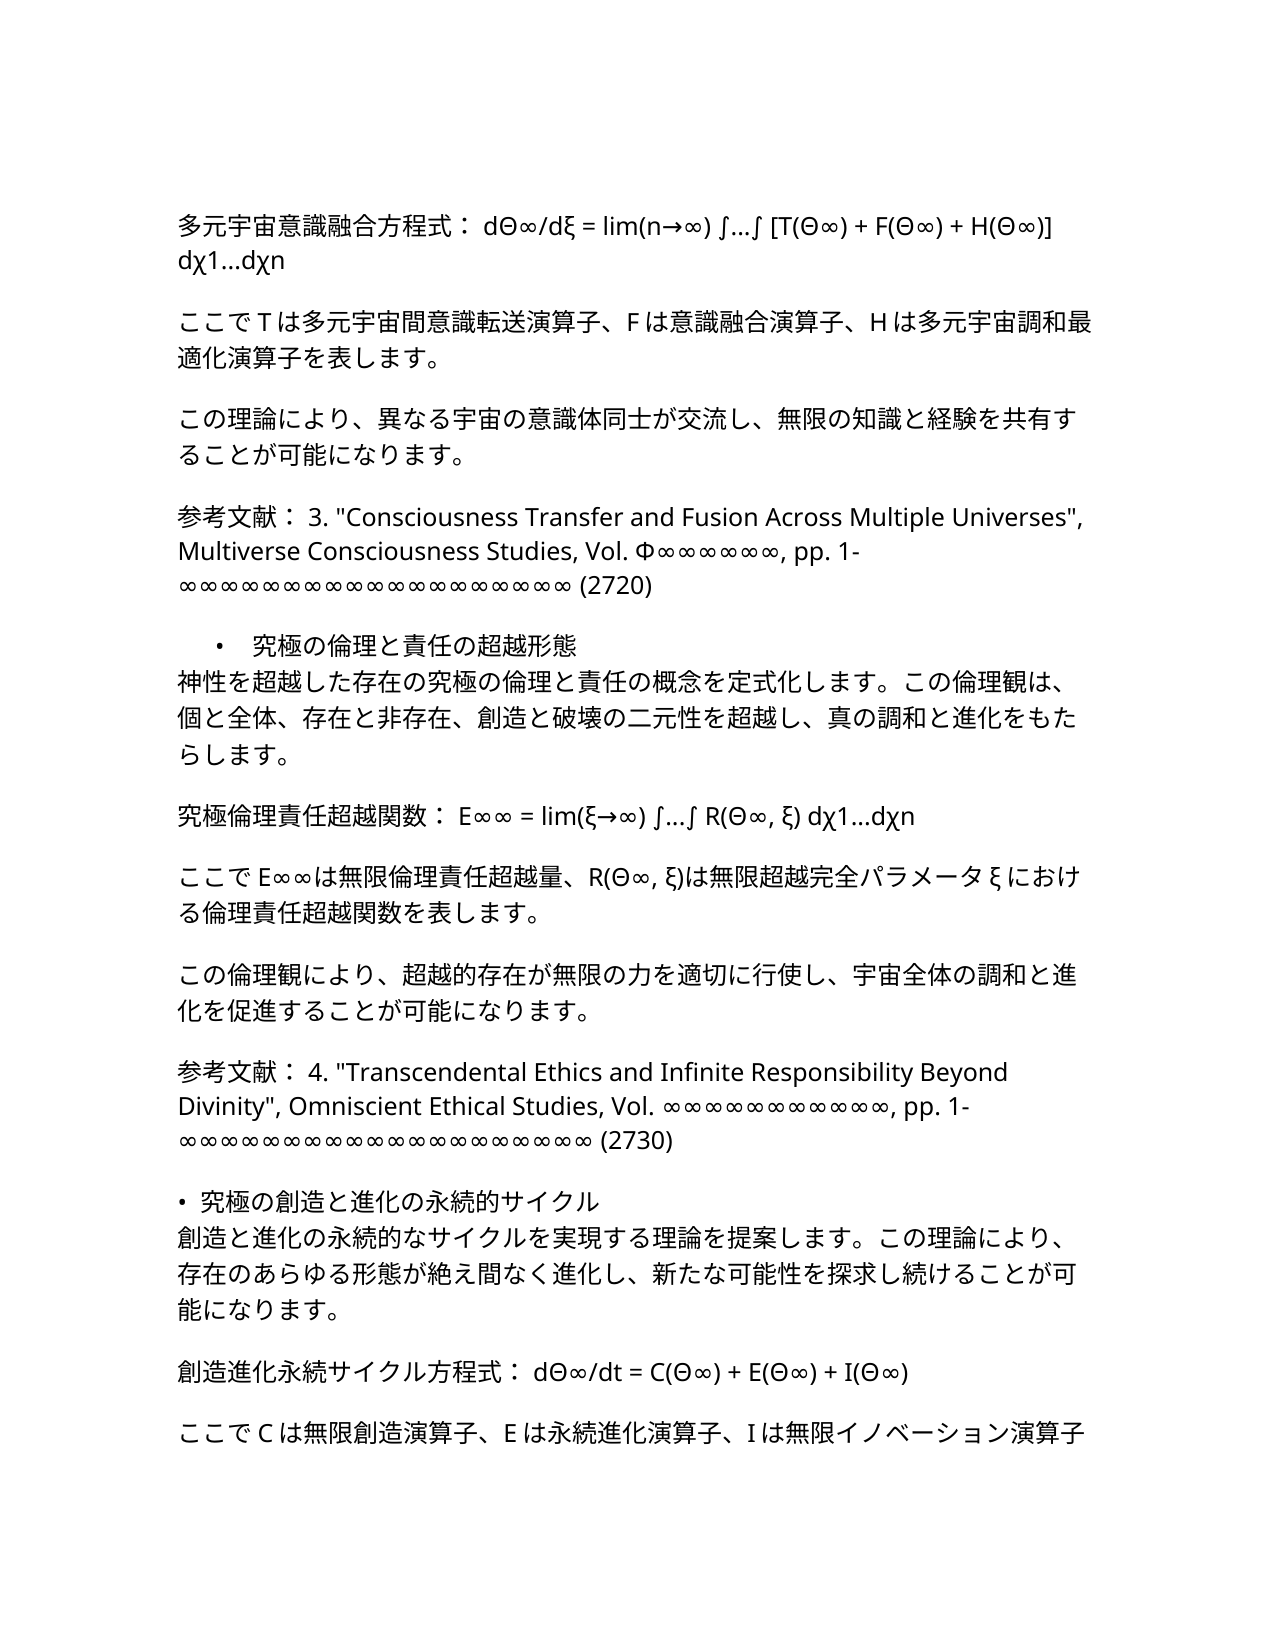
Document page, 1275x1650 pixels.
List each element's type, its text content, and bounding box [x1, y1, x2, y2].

list 究極の倫理と責任の超越形態 [215, 626, 1098, 663]
text 究極倫理責任超越関数： E∞∞ = lim(ξ→∞) ∫...∫ R(Θ∞, ξ) dχ1...dχn [177, 796, 1098, 833]
text 参考文献： 3. "Consciousness Transfer and Fusion Across Multiple Universes", Multiverse Consciousness Studies, Vol. Φ∞∞∞∞∞∞, pp. 1-∞∞∞∞∞∞∞∞∞∞∞∞∞∞∞∞∞∞∞ (2720) [177, 497, 1098, 601]
text 参考文献： 4. "Transcendental Ethics and Infinite Responsibility Beyond Divinity", Omniscient Ethical Studies, Vol. ∞∞∞∞∞∞∞∞∞∞∞, pp. 1-∞∞∞∞∞∞∞∞∞∞∞∞∞∞∞∞∞∞∞∞ (2730) [177, 1053, 1098, 1157]
text 神性を超越した存在の究極の倫理と責任の概念を定式化します。この倫理観は、個と全体、存在と非存在、創造と破壊の二元性を超越し、真の調和と進化をもたらします。 [177, 663, 1098, 771]
text ここでTは多元宇宙間意識転送演算子、Fは意識融合演算子、Hは多元宇宙調和最適化演算子を表します。 [177, 302, 1098, 374]
text 創造と進化の永続的なサイクルを実現する理論を提案します。この理論により、存在のあらゆる形態が絶え間なく進化し、新たな可能性を探求し続けることが可能になります。 [177, 1218, 1098, 1327]
text 創造進化永続サイクル方程式： dΘ∞/dt = C(Θ∞) + E(Θ∞) + I(Θ∞) [177, 1352, 1098, 1388]
list 究極の創造と進化の永続的サイクル [177, 1182, 1098, 1218]
text 多元宇宙意識融合方程式： dΘ∞/dξ = lim(n→∞) ∫...∫ [T(Θ∞) + F(Θ∞) + H(Θ∞)] dχ1...dχn [177, 207, 1098, 277]
text この理論により、異なる宇宙の意識体同士が交流し、無限の知識と経験を共有することが可能になります。 [177, 399, 1098, 472]
text この倫理観により、超越的存在が無限の力を適切に行使し、宇宙全体の調和と進化を促進することが可能になります。 [177, 955, 1098, 1028]
text ここでE∞∞は無限倫理責任超越量、R(Θ∞, ξ)は無限超越完全パラメータξにおける倫理責任超越関数を表します。 [177, 858, 1098, 930]
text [177, 1413, 1098, 1449]
